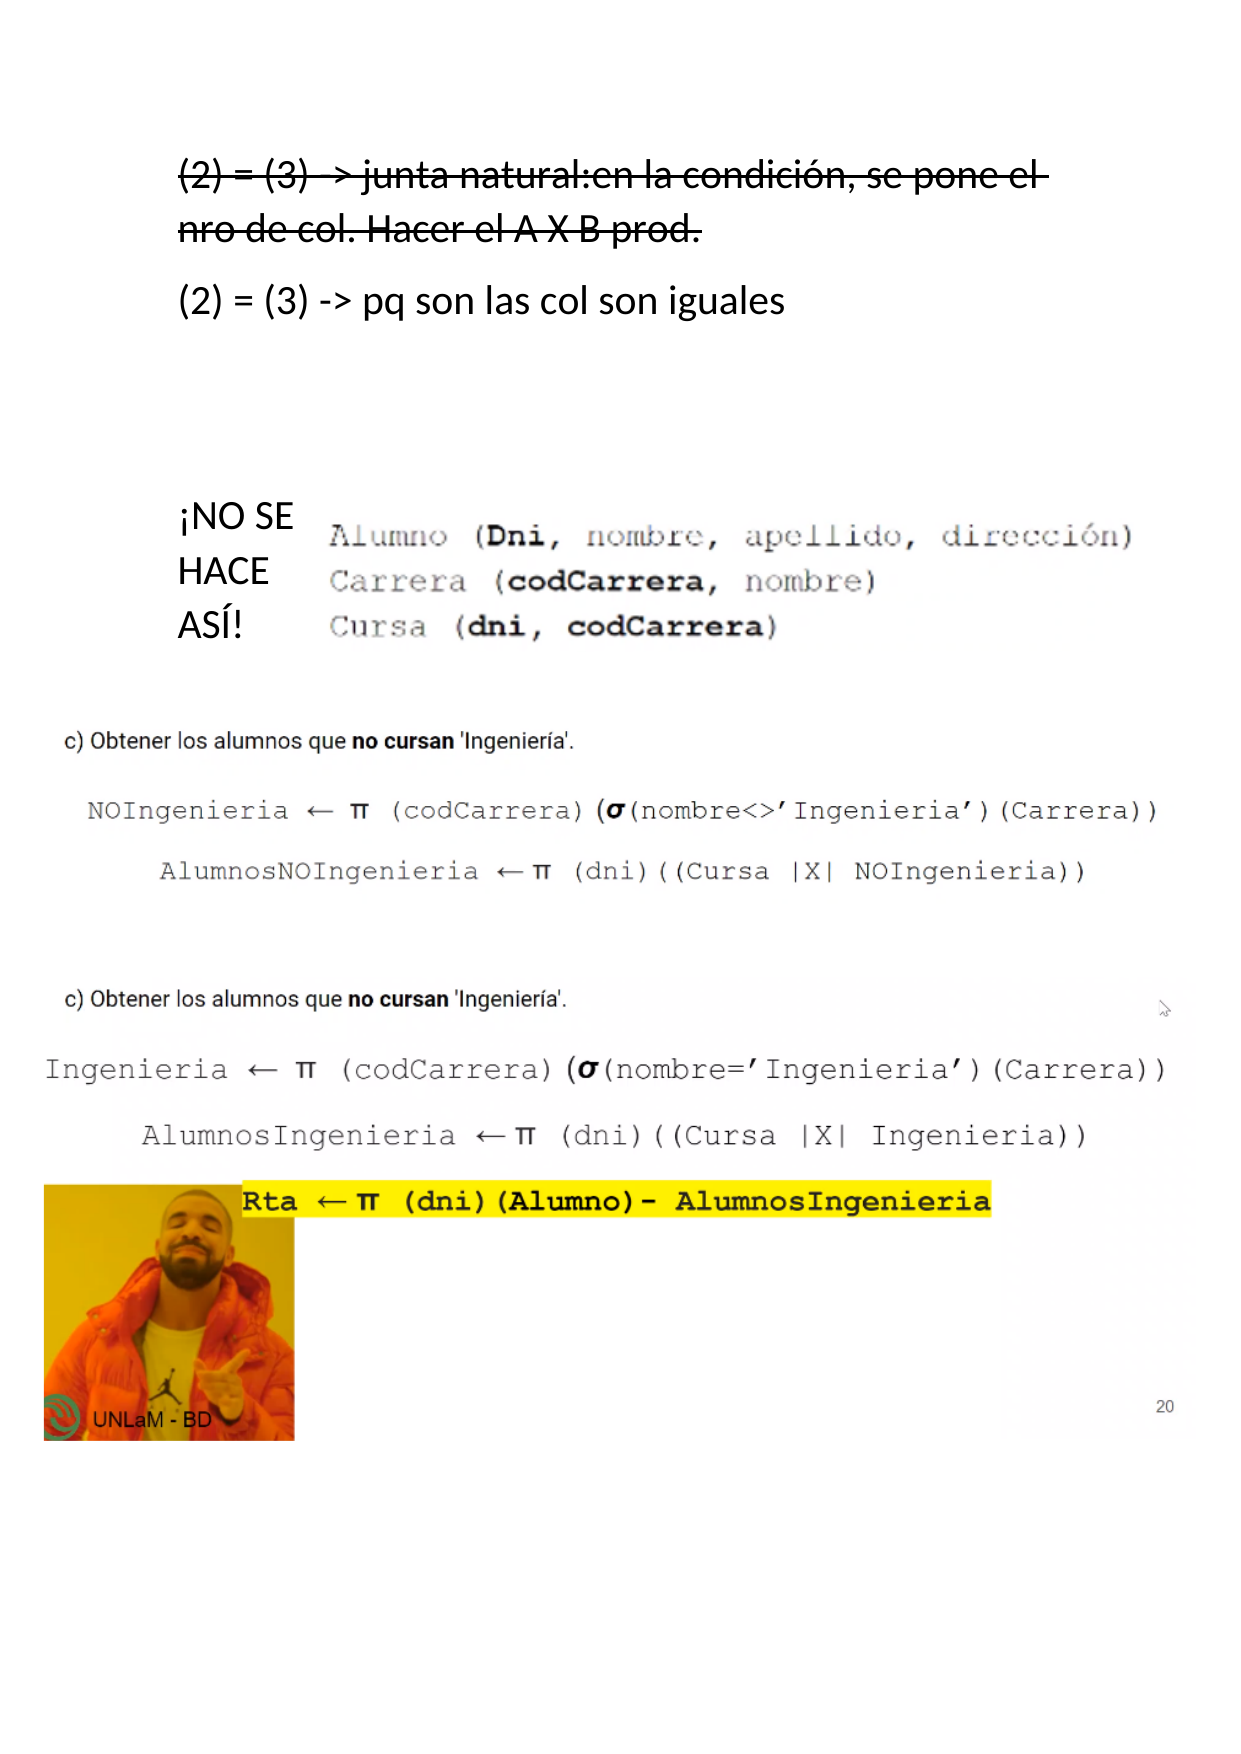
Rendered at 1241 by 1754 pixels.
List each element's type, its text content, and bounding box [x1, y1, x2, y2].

picture [51, 725, 1185, 913]
picture [318, 517, 1133, 651]
text (2) = (3) -> junta natural:en la condición, se pone el nro de col. Hacer el A X B prod. [177, 148, 1063, 253]
text (2) = (3) -> pq son las col son iguales [177, 274, 1063, 325]
picture [42, 977, 1196, 1440]
